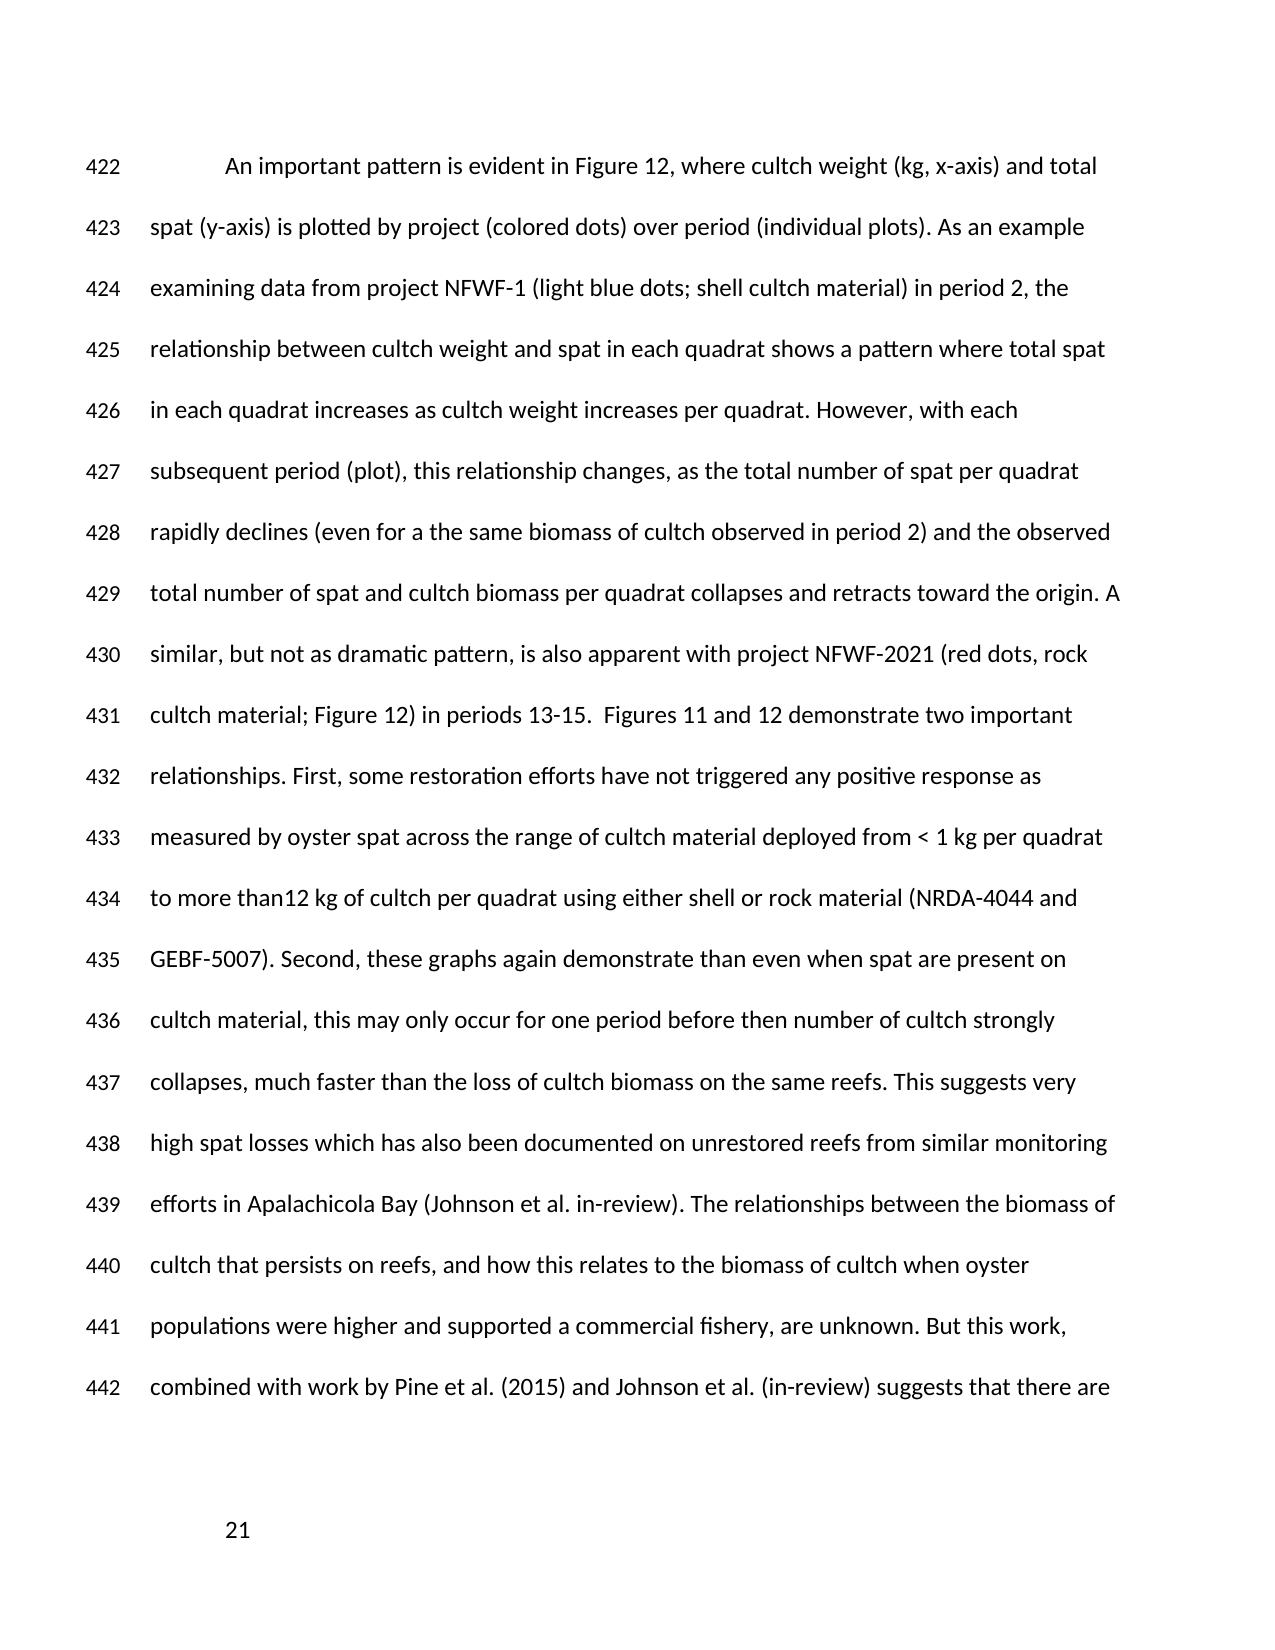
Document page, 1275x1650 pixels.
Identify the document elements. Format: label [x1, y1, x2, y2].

text [150, 150, 1125, 1401]
